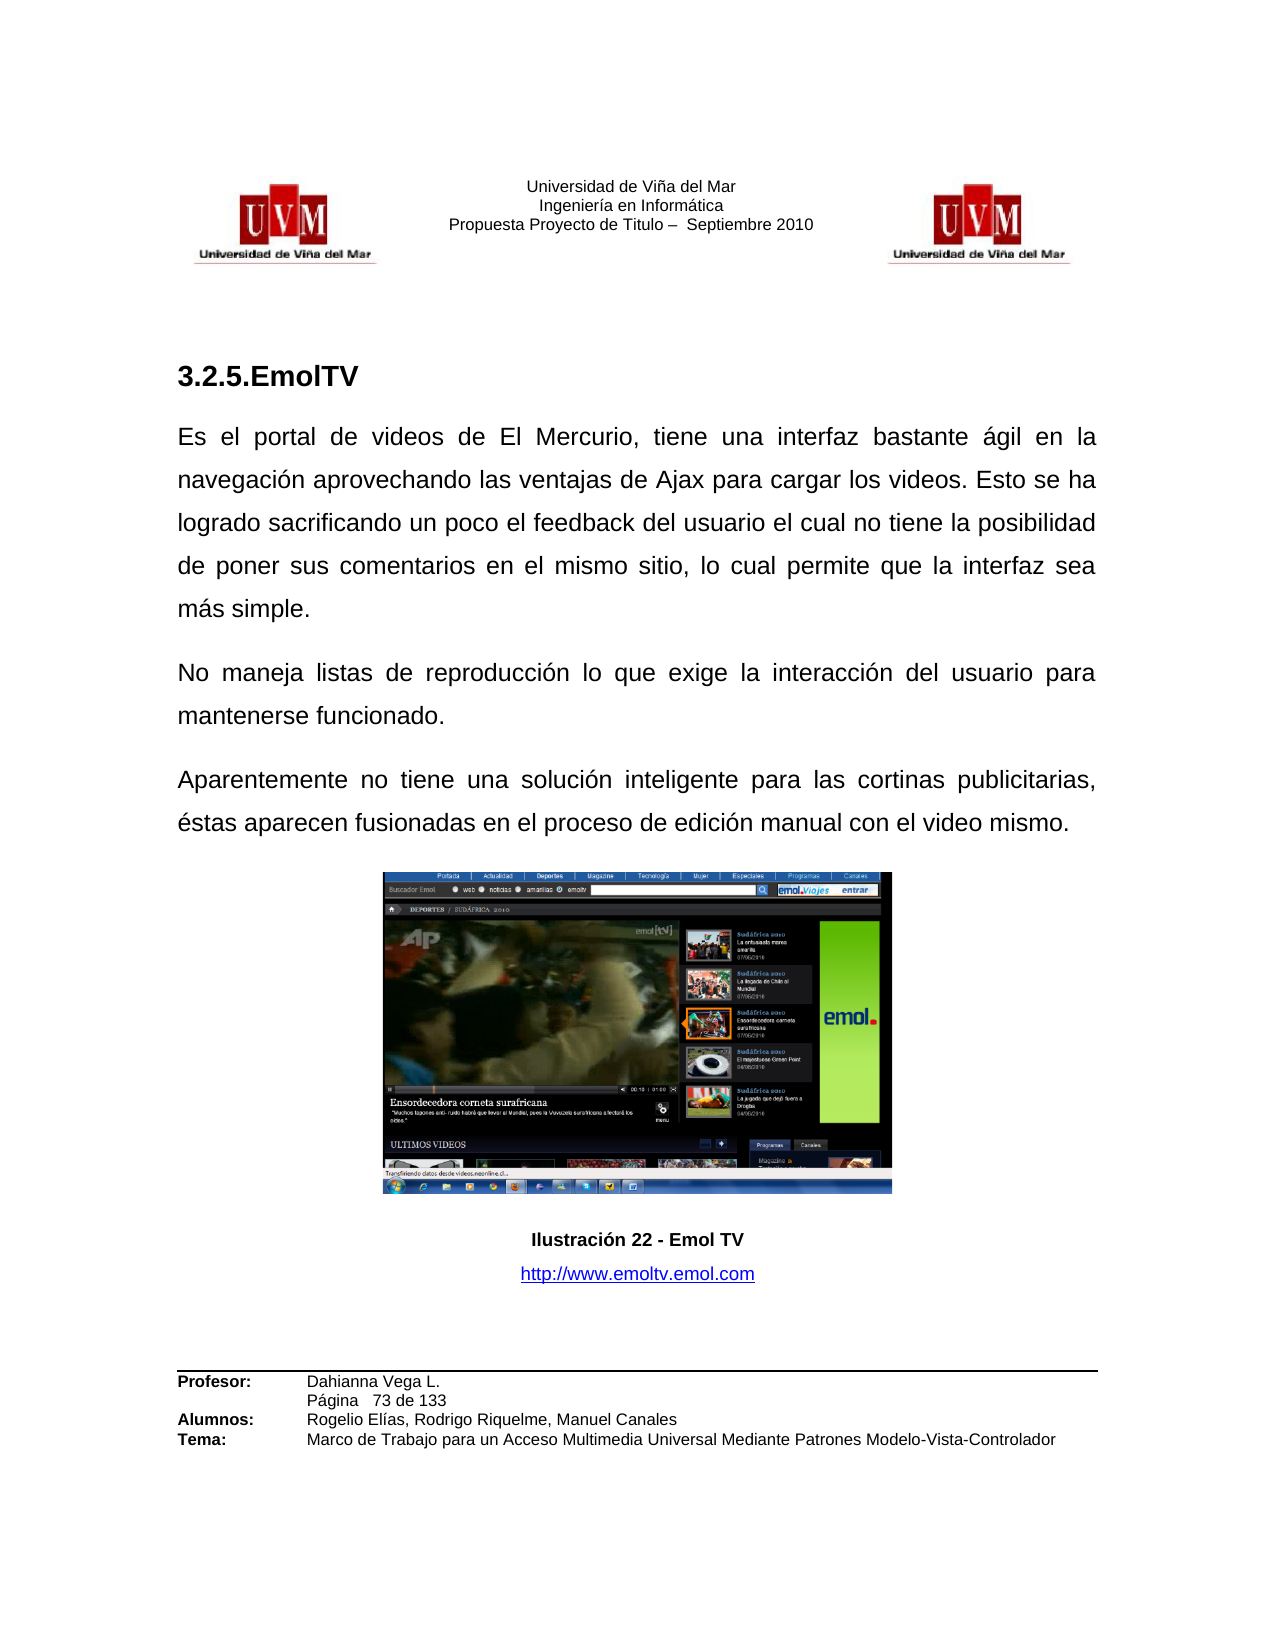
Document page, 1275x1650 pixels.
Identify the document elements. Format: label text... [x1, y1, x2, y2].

picture [871, 176, 1084, 267]
subtitle 3.2.5.EmolTV [177, 359, 1098, 392]
text No maneja listas de reproducción lo que exige la interacción del usuario para mantenerse funcionado. [177, 658, 1098, 730]
text Es el portal de videos de El Mercurio, tiene una interfaz bastante ágil en la navegación aprovechando las ventajas de Ajax para cargar los videos. Esto se ha logrado sacrificando un poco el feedback del usuario el cual no tiene la posibilidad de poner sus comentarios en el mismo sitio, lo cual permite que la interfaz sea más simple. [177, 422, 1098, 623]
text Aparentemente no tiene una solución inteligente para las cortinas publicitarias, éstas aparecen fusionadas en el proceso de edición manual con el video mismo. [177, 765, 1098, 837]
picture [382, 872, 893, 1194]
text Ilustración 22 - Emol TV [177, 1229, 1098, 1251]
text http://www.emoltv.emol.com [177, 1263, 1098, 1284]
picture [177, 176, 390, 267]
